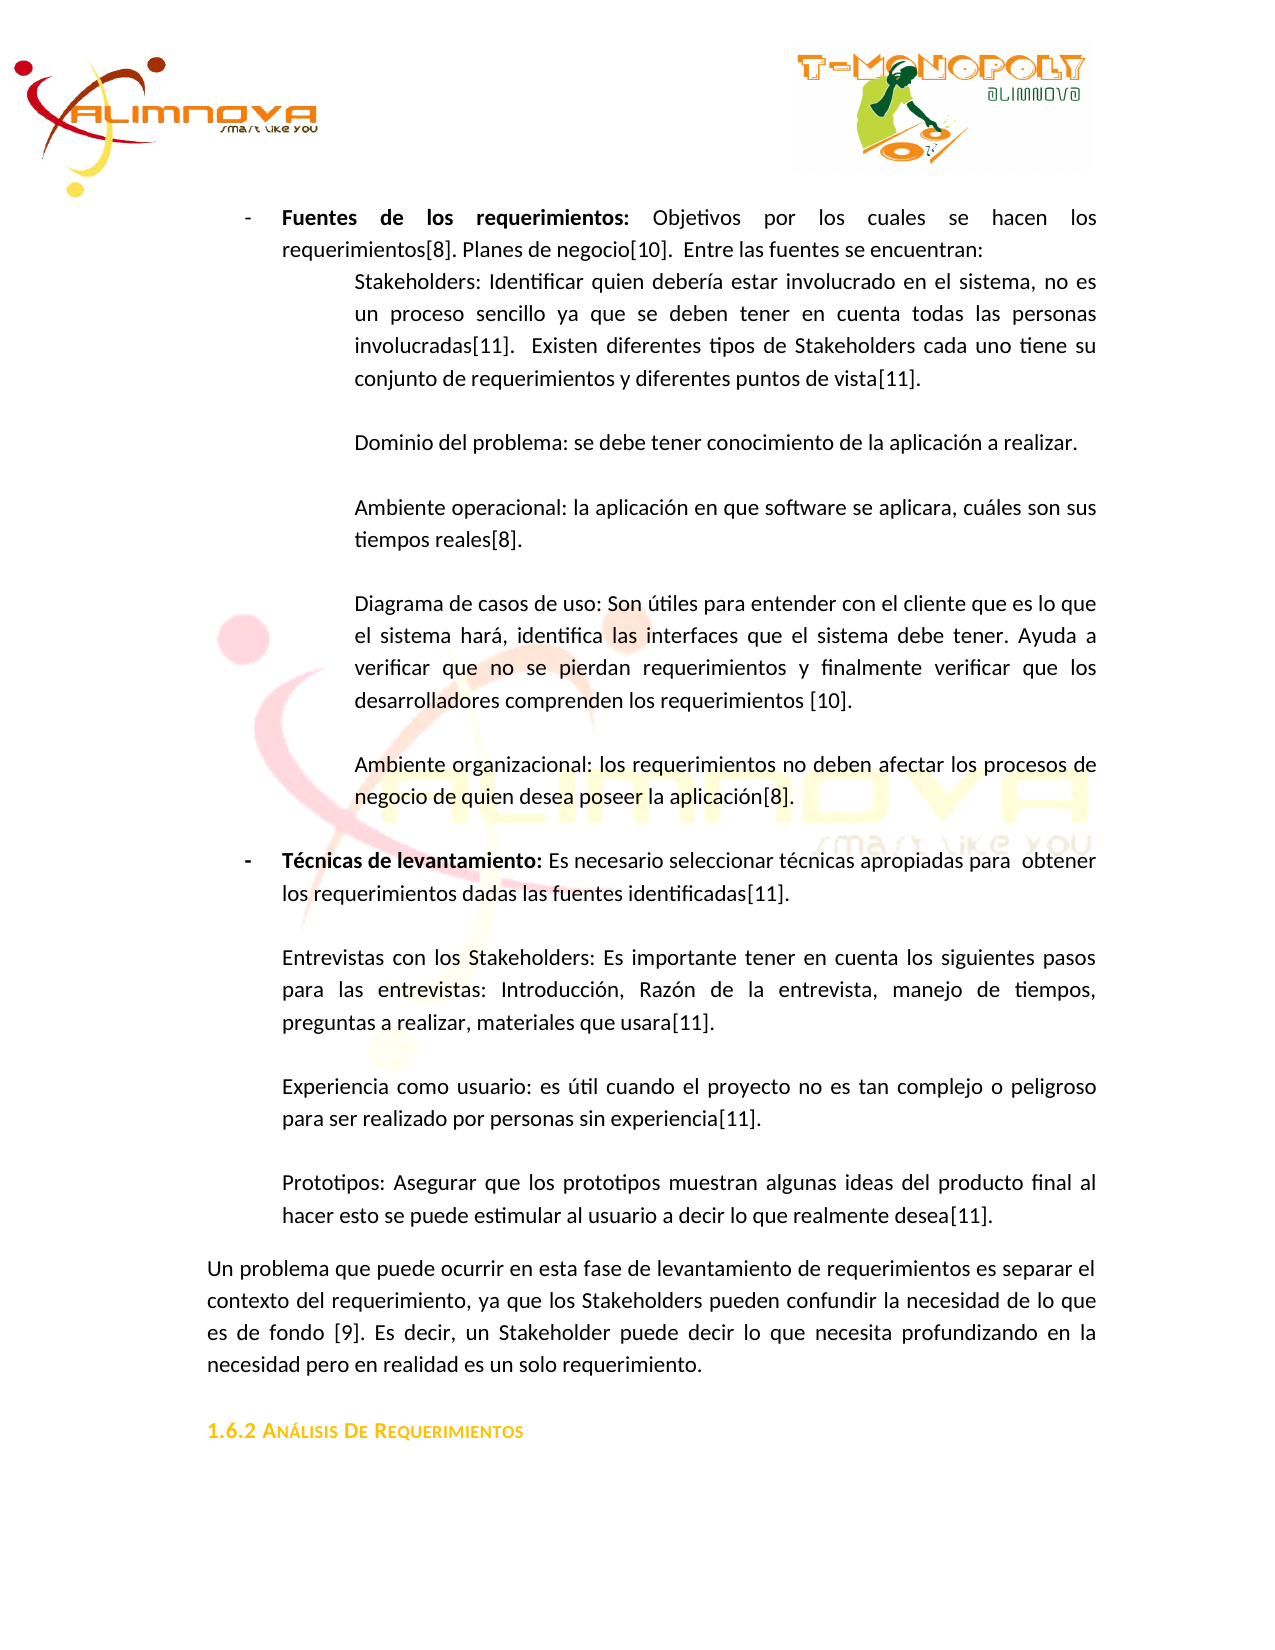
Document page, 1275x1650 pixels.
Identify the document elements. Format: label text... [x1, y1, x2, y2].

subtitle 1.6.2 Análisis De Requerimientos [207, 1416, 1098, 1444]
list Dominio del problema: se debe tener conocimiento de la aplicación a realizar. [354, 428, 1098, 456]
picture [792, 40, 1093, 173]
picture [10, 55, 319, 199]
